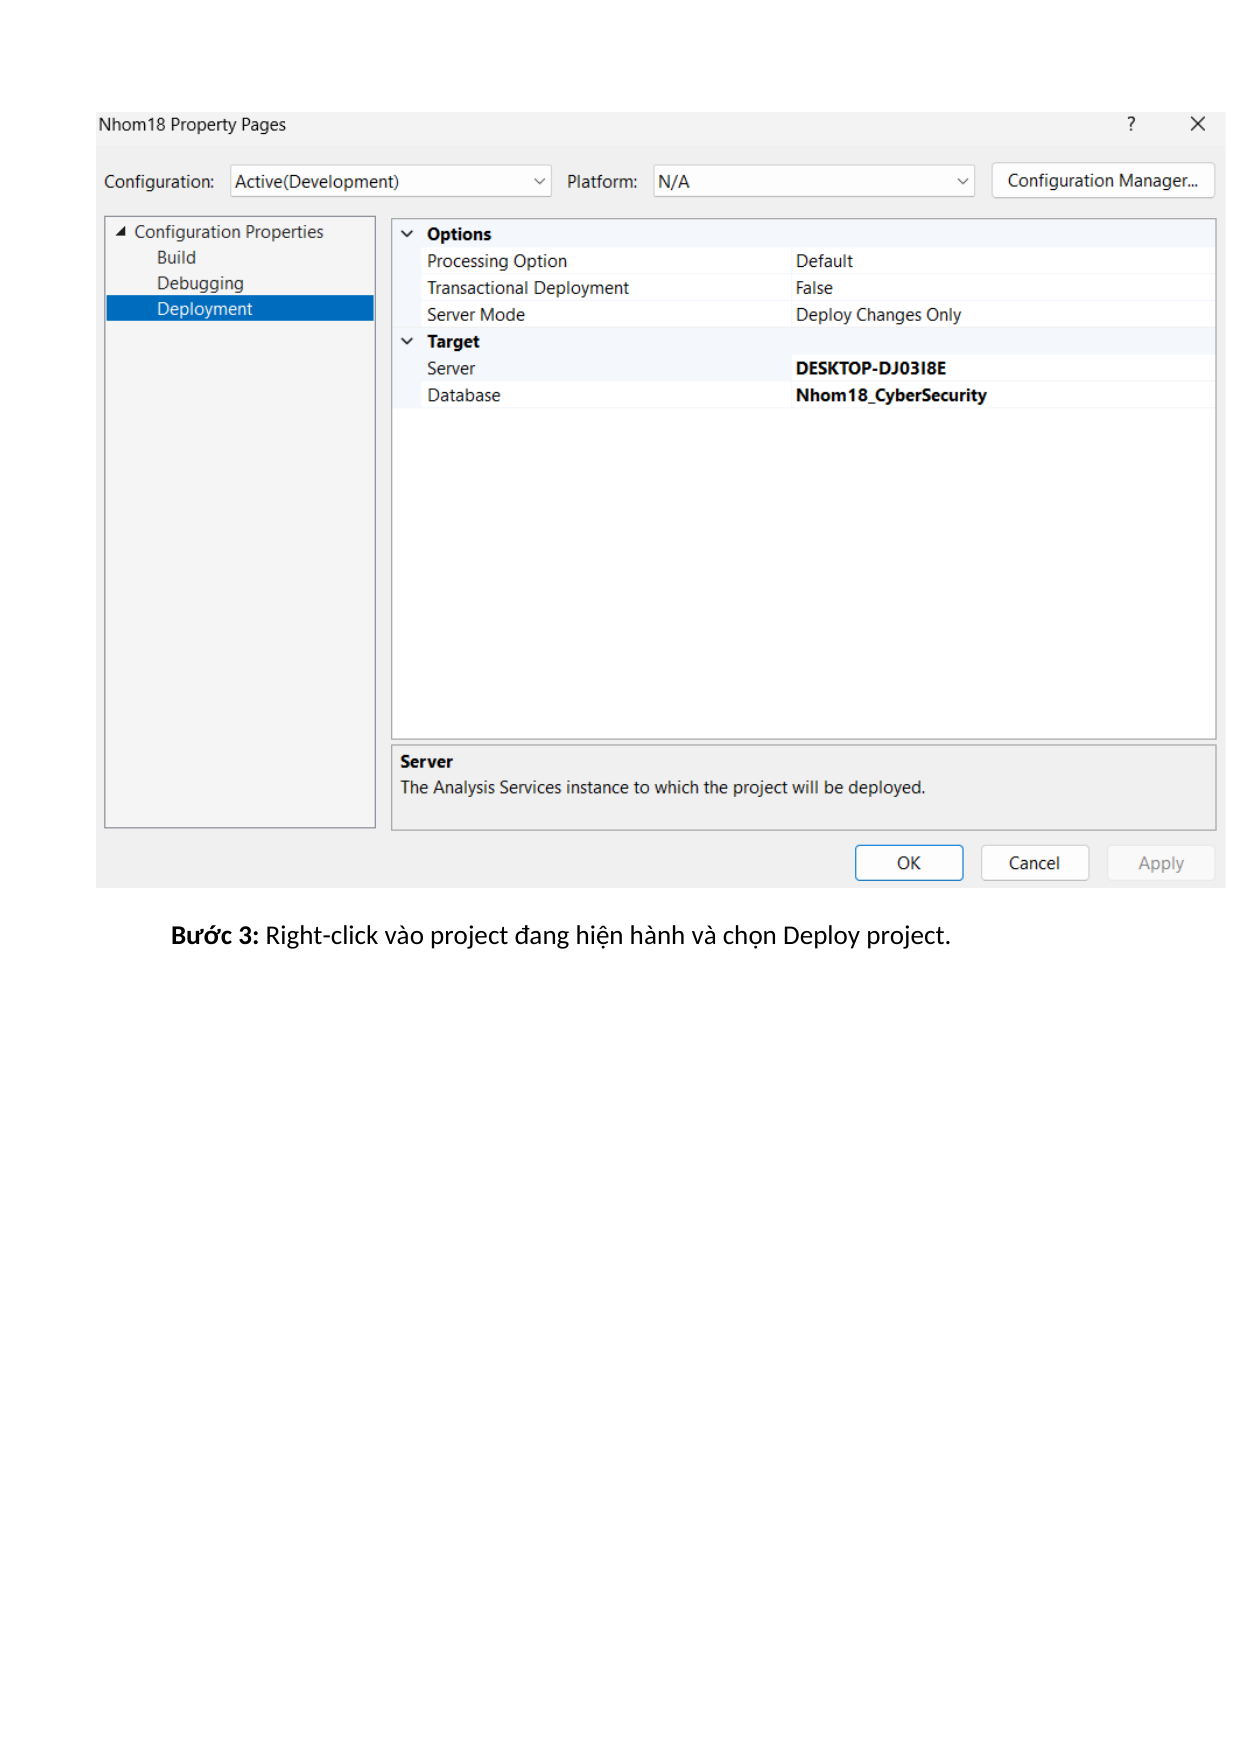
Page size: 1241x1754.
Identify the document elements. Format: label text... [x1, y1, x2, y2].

text Bước 3: Right-click vào project đang hiện hành và chọn Deploy project. [96, 918, 1226, 951]
picture [96, 112, 1226, 888]
